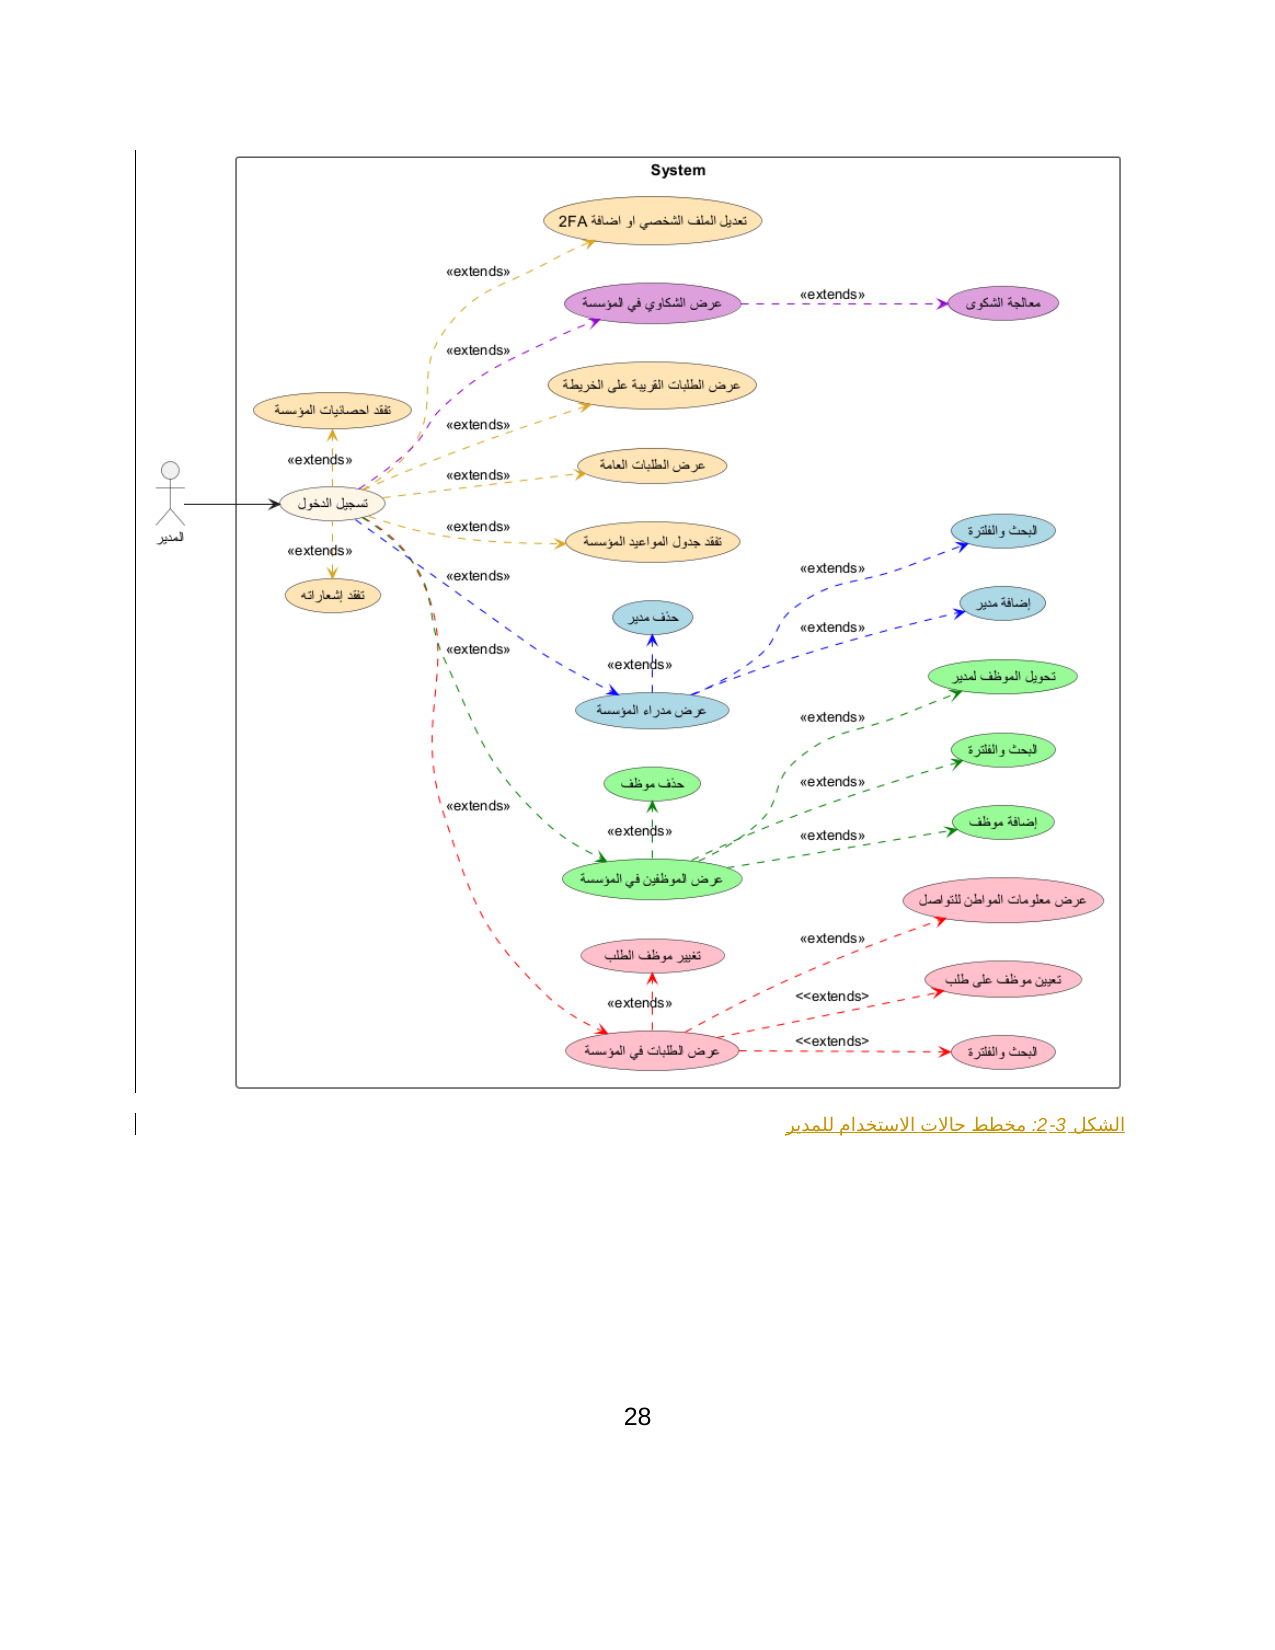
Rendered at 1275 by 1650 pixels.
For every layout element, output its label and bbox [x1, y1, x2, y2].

picture [150, 150, 1125, 1093]
